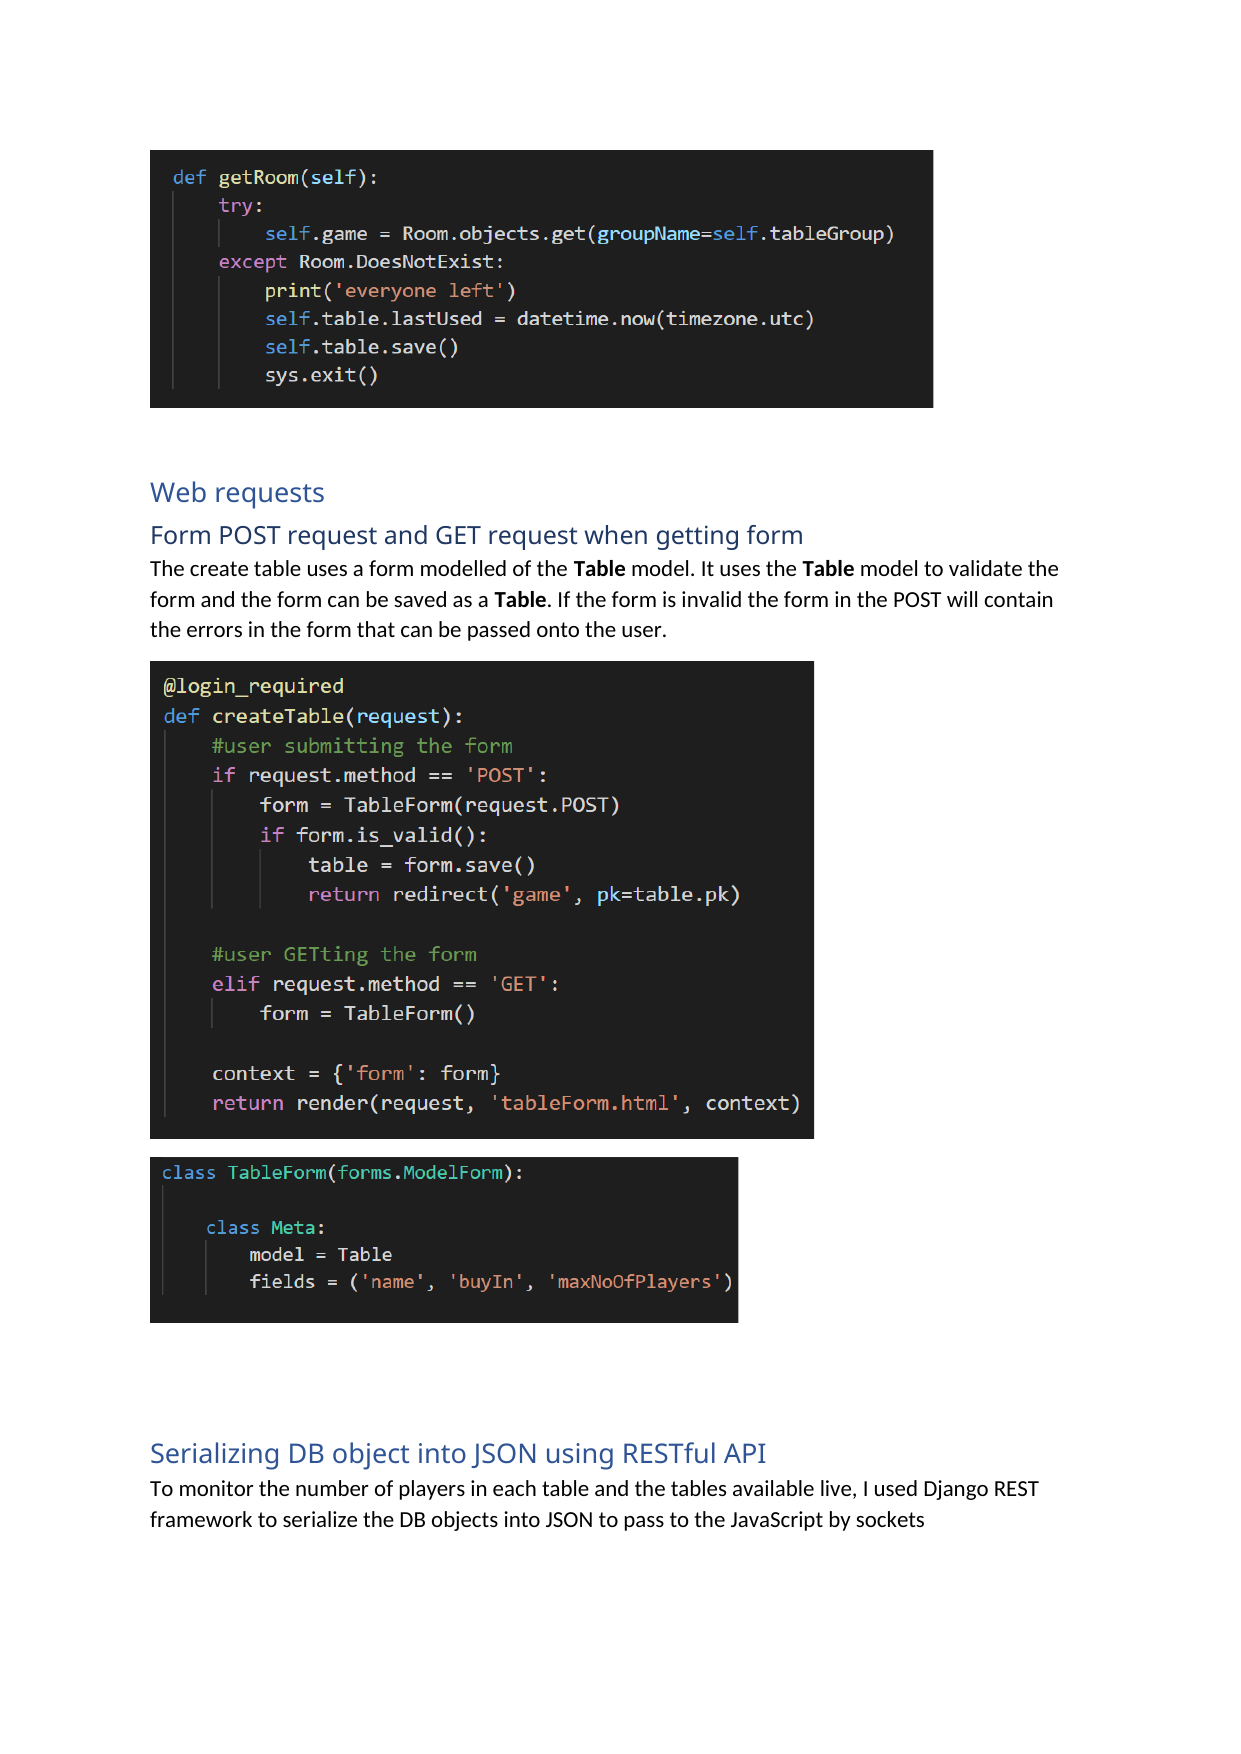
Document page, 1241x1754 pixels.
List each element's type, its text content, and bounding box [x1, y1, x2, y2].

text The create table uses a form modelled of the Table model. It uses the Table model to validate the form and the form can be saved as a Table. If the form is invalid the form in the POST will contain the errors in the form that can be passed onto the user. [150, 554, 1090, 643]
text To monitor the number of players in each table and the tables available live, I used Django REST framework to serialize the DB objects into JSON to pass to the JavaScript by sockets [150, 1474, 1090, 1533]
subtitle Web requests [150, 474, 1090, 511]
picture [150, 150, 934, 408]
picture [150, 661, 815, 1139]
picture [150, 1157, 739, 1323]
subtitle Form POST request and GET request when getting form [150, 518, 1090, 552]
subtitle Serializing DB object into JSON using RESTful API [150, 1435, 1090, 1472]
